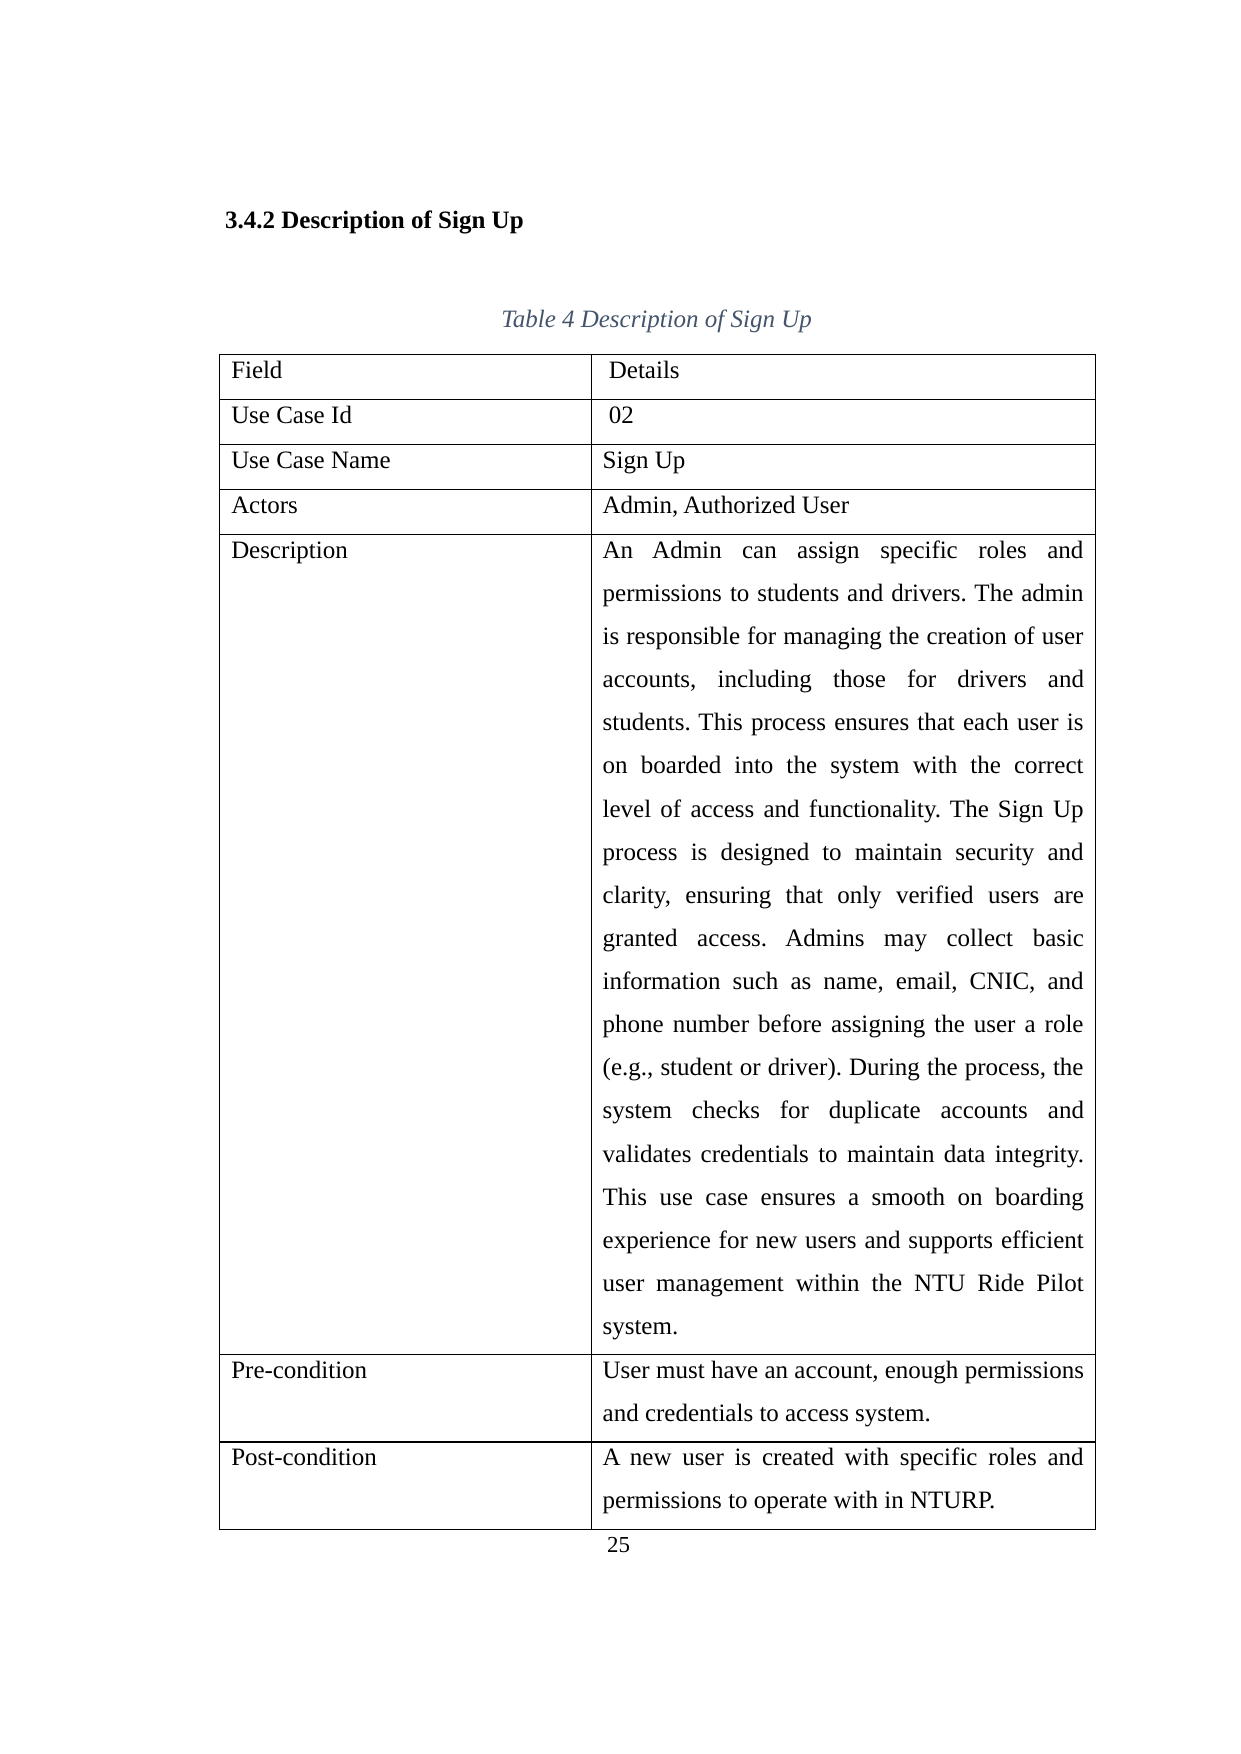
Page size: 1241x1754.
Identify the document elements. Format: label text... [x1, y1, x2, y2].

table_cell 02 [592, 400, 1095, 444]
table_cell Admin, Authorized User [592, 490, 1095, 534]
table_cell A new user is created with specific roles and permissions to operate with in NTURP. [592, 1443, 1095, 1529]
table_header Field [220, 355, 591, 399]
table_cell Use Case Name [220, 445, 591, 489]
table_cell Post-condition [220, 1443, 591, 1529]
table_cell Actors [220, 490, 591, 534]
text Table 4 Description of Sign Up [225, 304, 1090, 333]
table_cell Sign Up [592, 445, 1095, 489]
subtitle 3.4.2 Description of Sign Up [225, 206, 1090, 234]
table_cell Pre-condition [220, 1355, 591, 1441]
table_cell Description [220, 535, 591, 1354]
table_cell An Admin can assign specific roles and permissions to students and drivers. The admin is responsible for managing the creation of user accounts, including those for drivers and students. This process ensures that each user is on boarded into the system with the correct level of access and functionality. The Sign Up process is designed to maintain security and clarity, ensuring that only verified users are granted access. Admins may collect basic information such as name, email, CNIC, and phone number before assigning the user a role (e.g., student or driver). During the process, the system checks for duplicate accounts and validates credentials to maintain data integrity. This use case ensures a smooth on boarding experience for new users and supports efficient user management within the NTU Ride Pilot system. [592, 535, 1095, 1354]
table_cell User must have an account, enough permissions and credentials to access system. [592, 1355, 1095, 1441]
table_header Details [592, 355, 1095, 399]
table_cell Use Case Id [220, 400, 591, 444]
